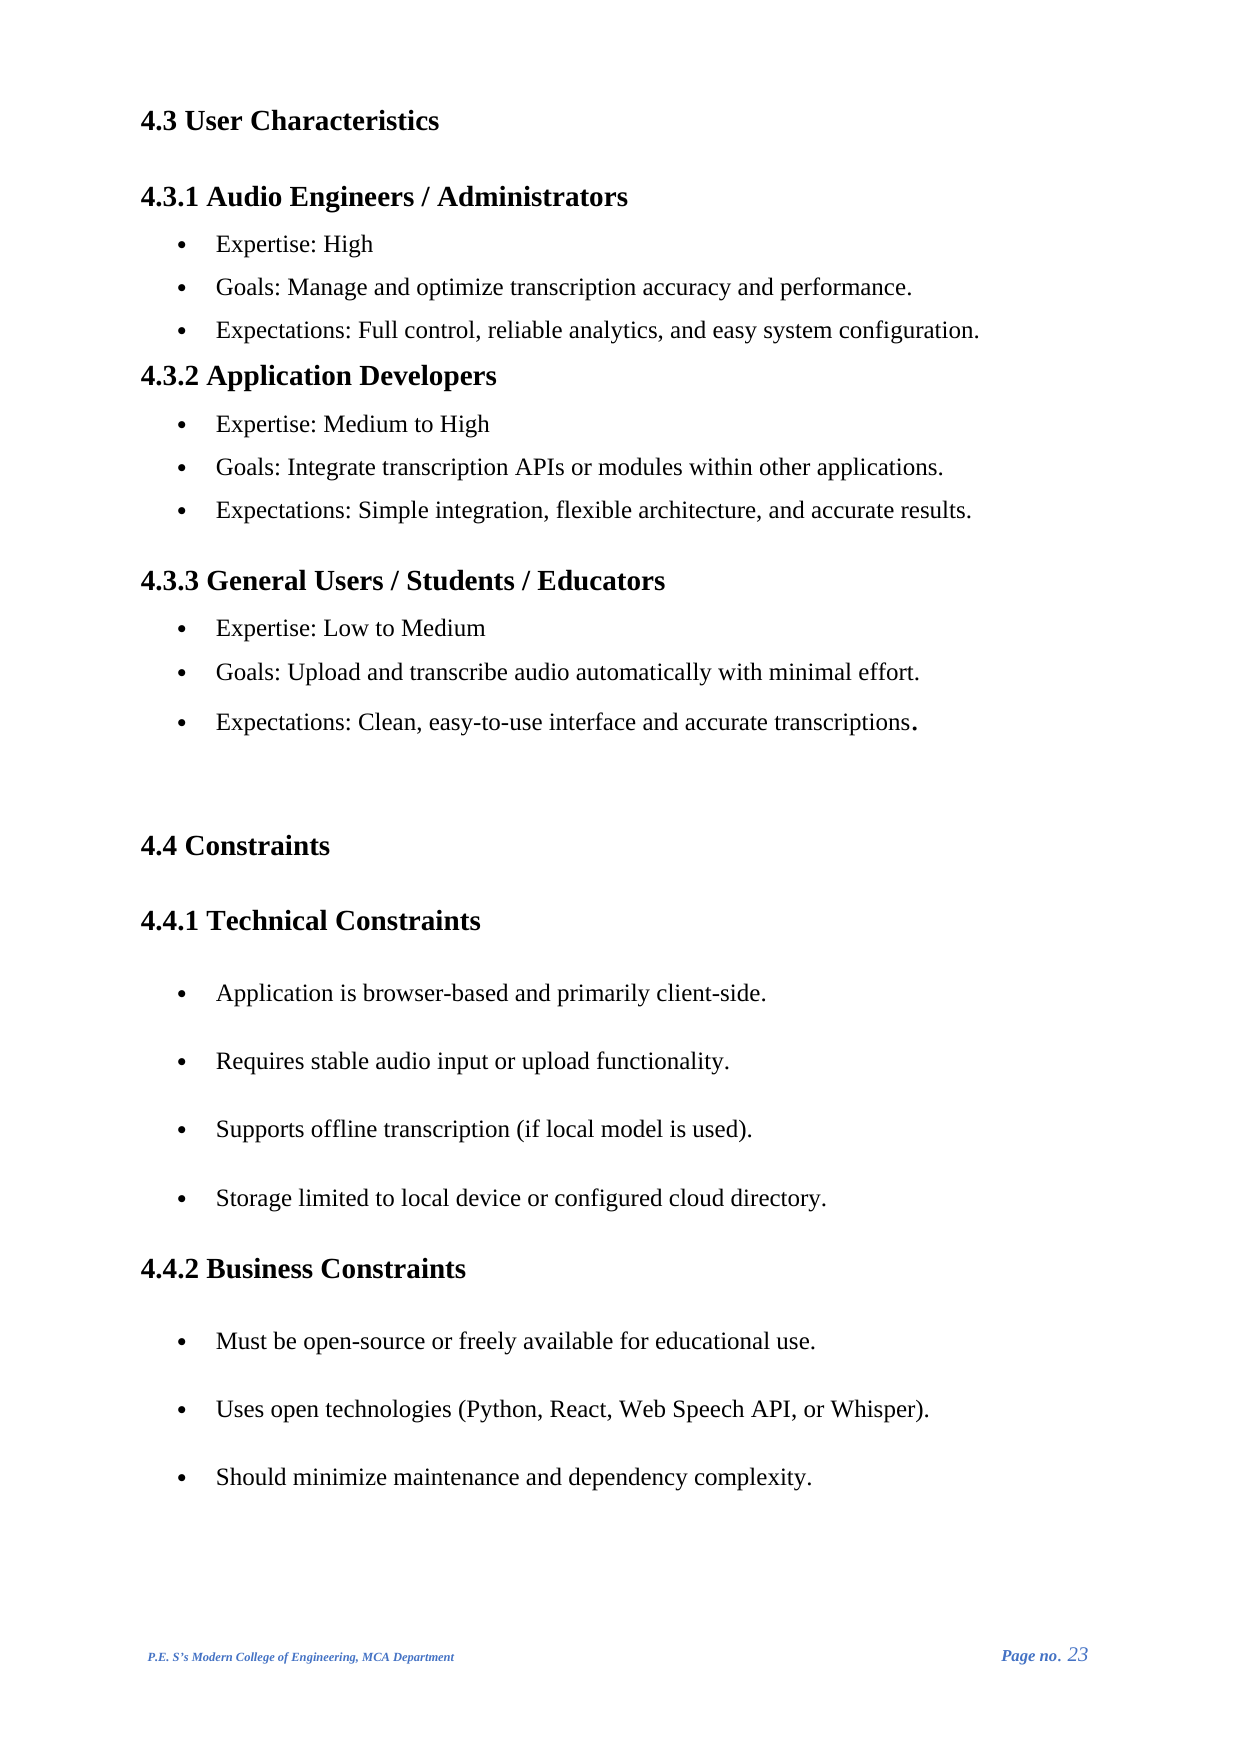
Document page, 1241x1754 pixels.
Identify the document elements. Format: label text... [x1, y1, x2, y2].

list Expectations: Simple integration, flexible architecture, and accurate results. [178, 495, 1090, 524]
list Expertise: Low to Medium [178, 613, 1090, 642]
text 4.4 Constraints [141, 782, 1090, 861]
list Expertise: Medium to High [178, 409, 1090, 437]
text 4.3 User Characteristics [141, 103, 1090, 137]
text 4.3.3 General Users / Students / Educators [141, 563, 1090, 597]
text 4.4.1 Technical Constraints [141, 903, 1090, 937]
list Application is browser-based and primarily client-side. [178, 978, 1090, 1007]
list Expertise: High [178, 229, 1090, 258]
list Goals: Manage and optimize transcription accuracy and performance. [178, 272, 1090, 301]
list Storage limited to local device or configured cloud directory. [178, 1183, 1090, 1211]
text 4.4.2 Business Constraints [141, 1251, 1090, 1284]
text 4.3.1 Audio Engineers / Administrators [141, 179, 1090, 212]
list Should minimize maintenance and dependency complexity. [178, 1462, 1090, 1491]
list Expectations: Clean, easy-to-use interface and accurate transcriptions. [178, 700, 1090, 738]
list Uses open technologies (Python, React, Web Speech API, or Whisper). [178, 1394, 1090, 1423]
list Expectations: Full control, reliable analytics, and easy system configuration. [178, 315, 1090, 344]
list Must be open-source or freely available for educational use. [178, 1326, 1090, 1355]
text 4.3.2 Application Developers [141, 358, 1090, 392]
list Requires stable audio input or upload functionality. [178, 1046, 1090, 1075]
list Supports offline transcription (if local model is used). [178, 1114, 1090, 1143]
list Goals: Upload and transcribe audio automatically with minimal effort. [178, 657, 1090, 685]
list Goals: Integrate transcription APIs or modules within other applications. [178, 452, 1090, 481]
